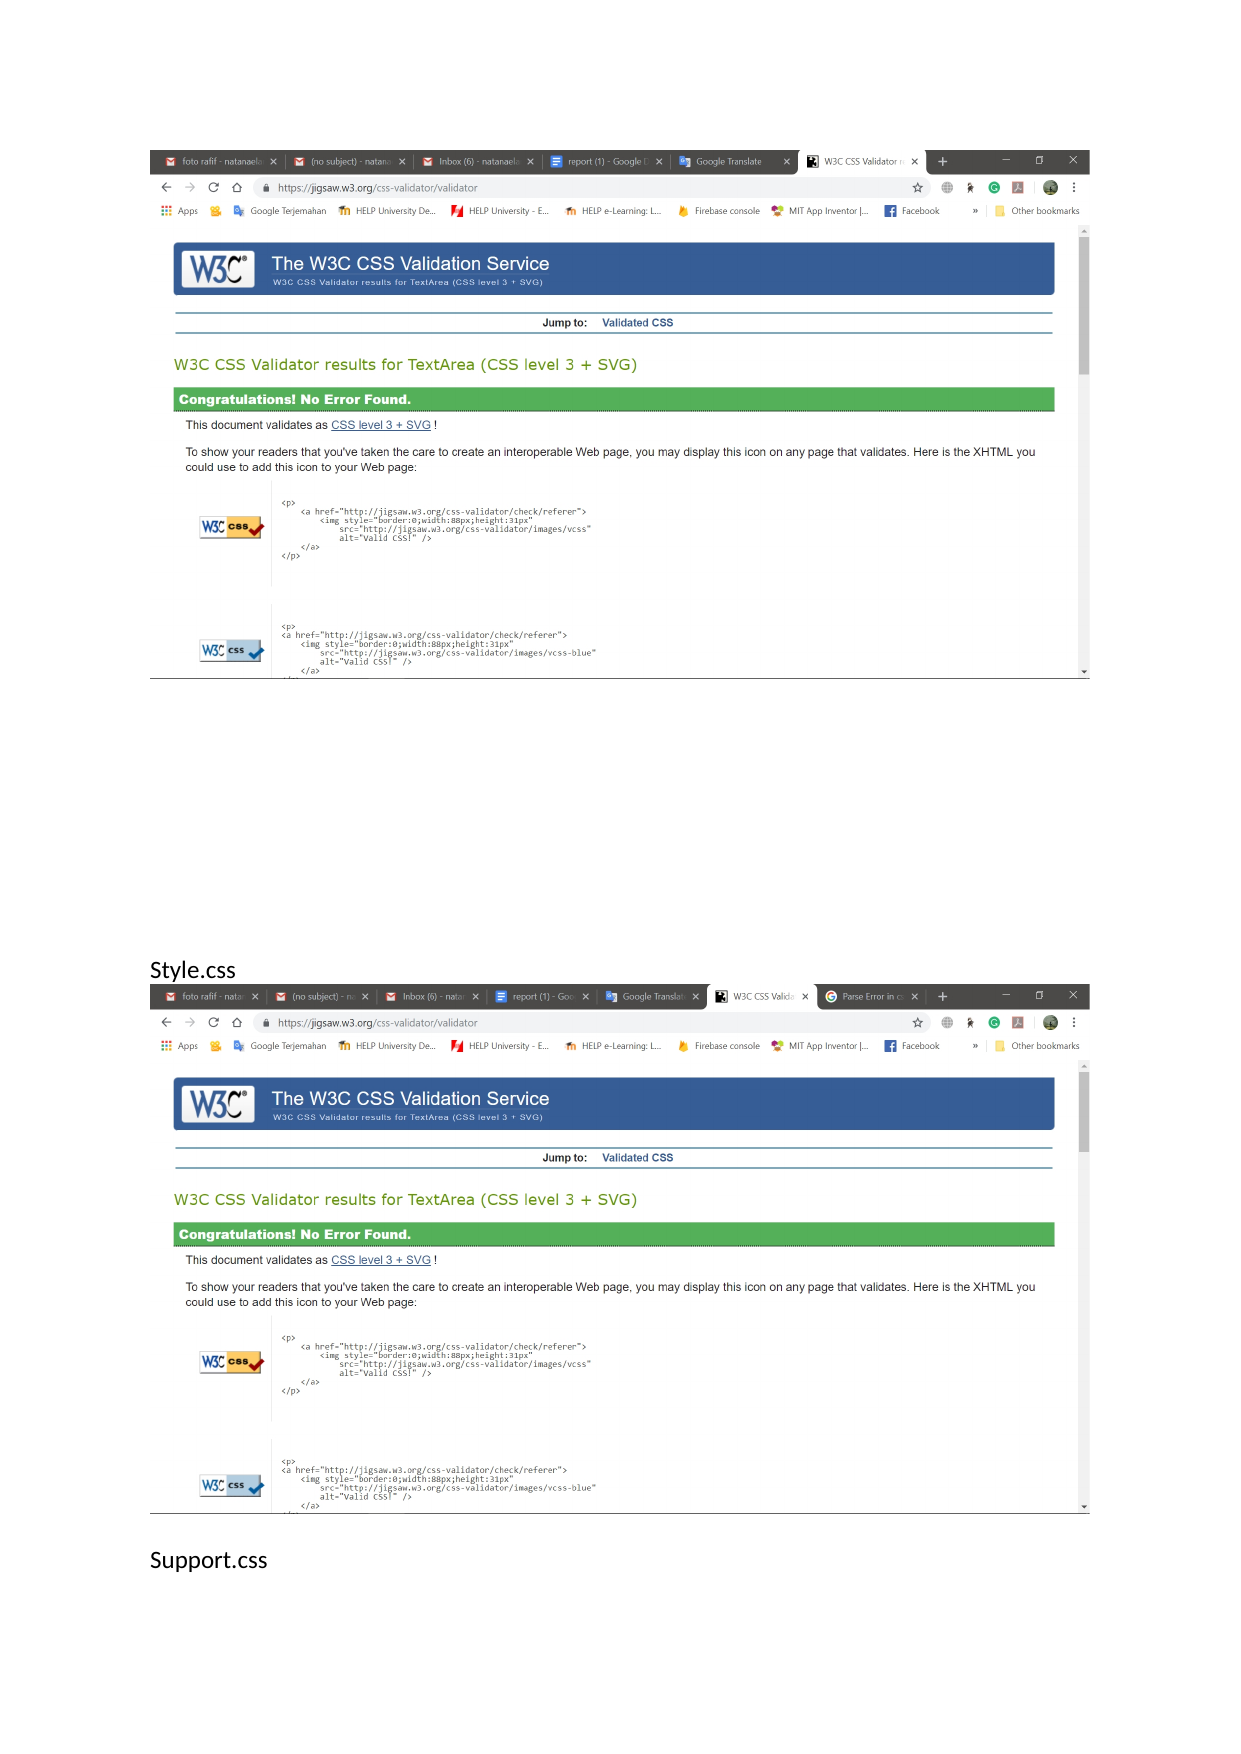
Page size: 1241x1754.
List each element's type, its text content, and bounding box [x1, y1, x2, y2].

picture [150, 984, 1090, 1514]
text Style.css [150, 954, 1090, 984]
text Support.css [150, 1544, 1090, 1574]
picture [150, 150, 1090, 679]
